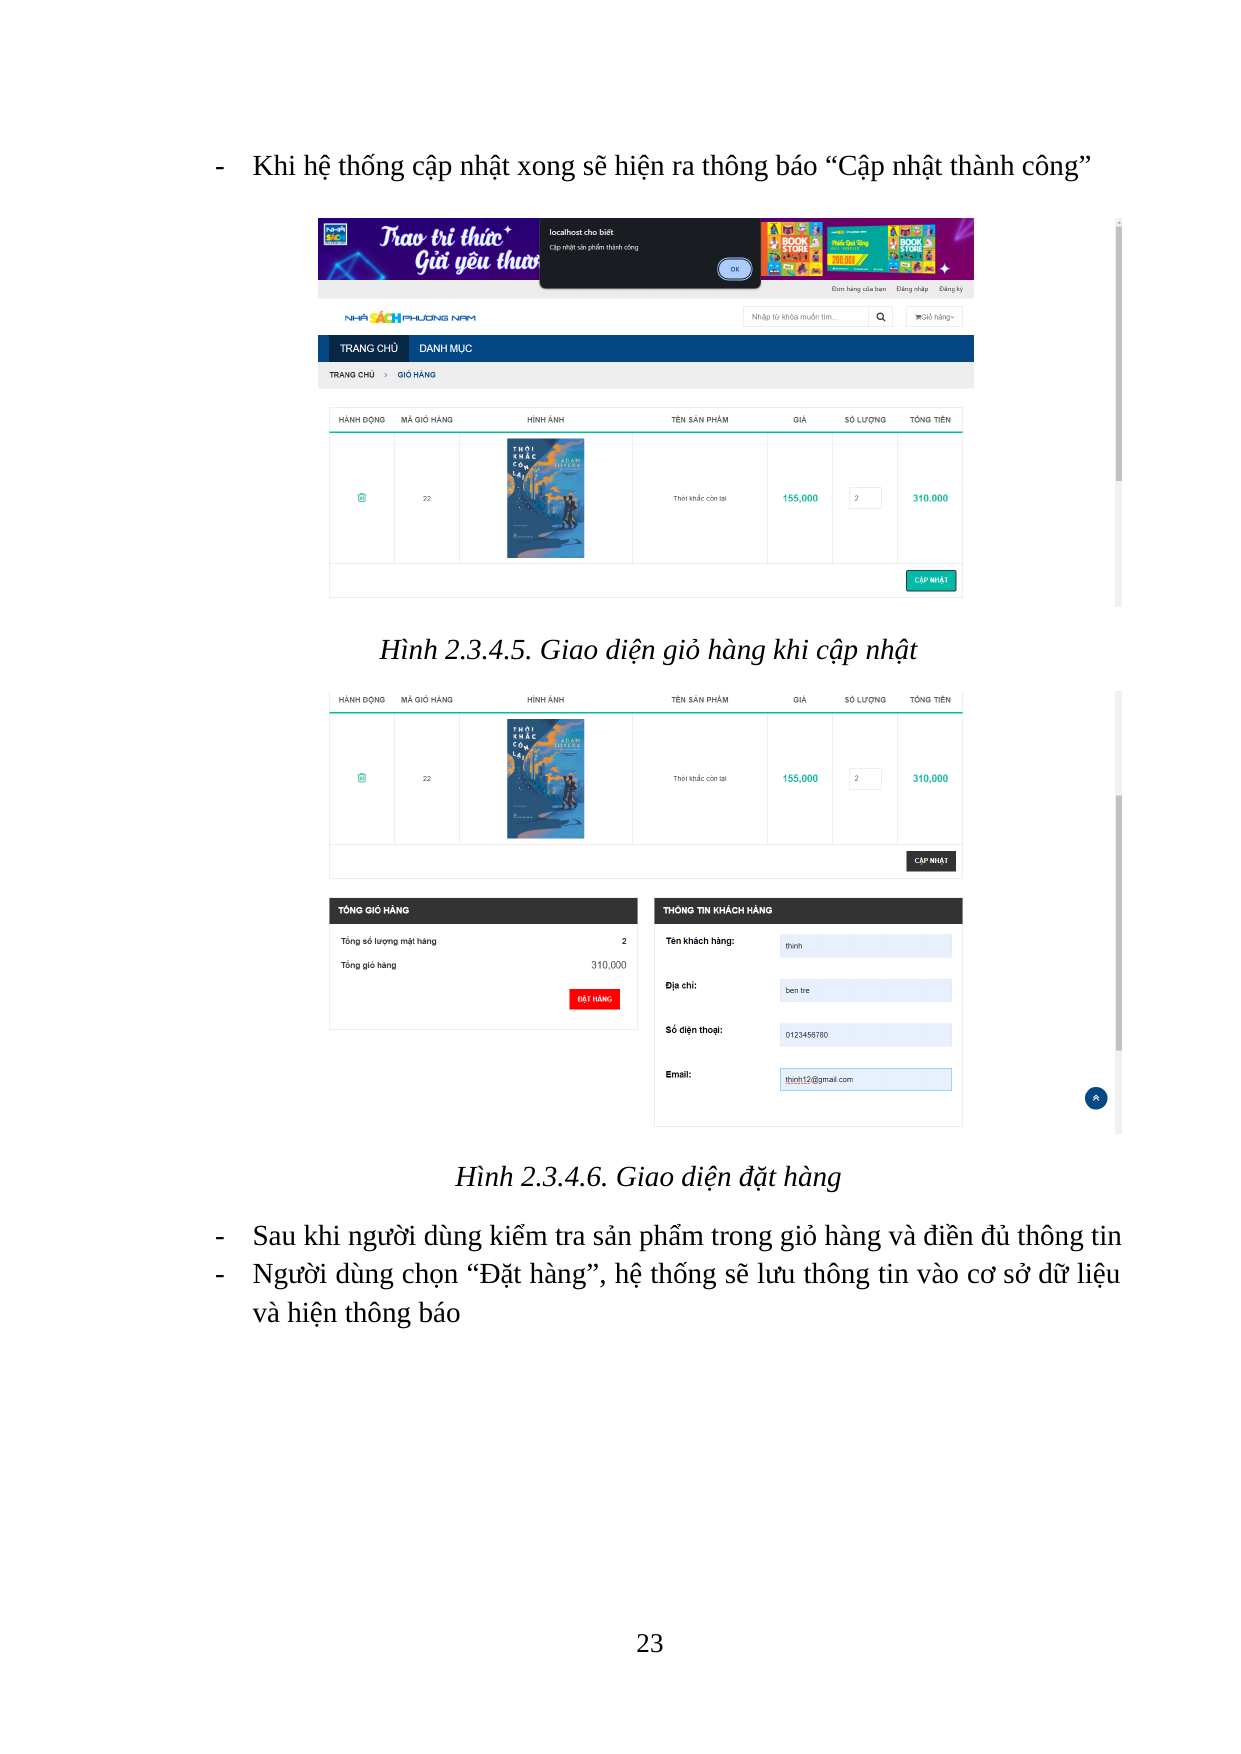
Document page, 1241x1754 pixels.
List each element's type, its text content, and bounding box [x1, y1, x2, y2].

text Hình 2.3.4.5. Giao diện giỏ hàng khi cập nhật [177, 632, 1122, 666]
picture [177, 691, 1123, 1134]
picture [177, 218, 1123, 607]
text Hình 2.3.4.6. Giao diện đặt hàng [177, 1159, 1122, 1192]
list Sau khi người dùng kiểm tra sản phẩm trong giỏ hàng và điền đủ thông tin [215, 1218, 1122, 1252]
list Khi hệ thống cập nhật xong sẽ hiện ra thông báo “Cập nhật thành công” [215, 148, 1122, 181]
list Người dùng chọn “Đặt hàng”, hệ thống sẽ lưu thông tin vào cơ sở dữ liệu và hiện thông báo [215, 1257, 1122, 1329]
